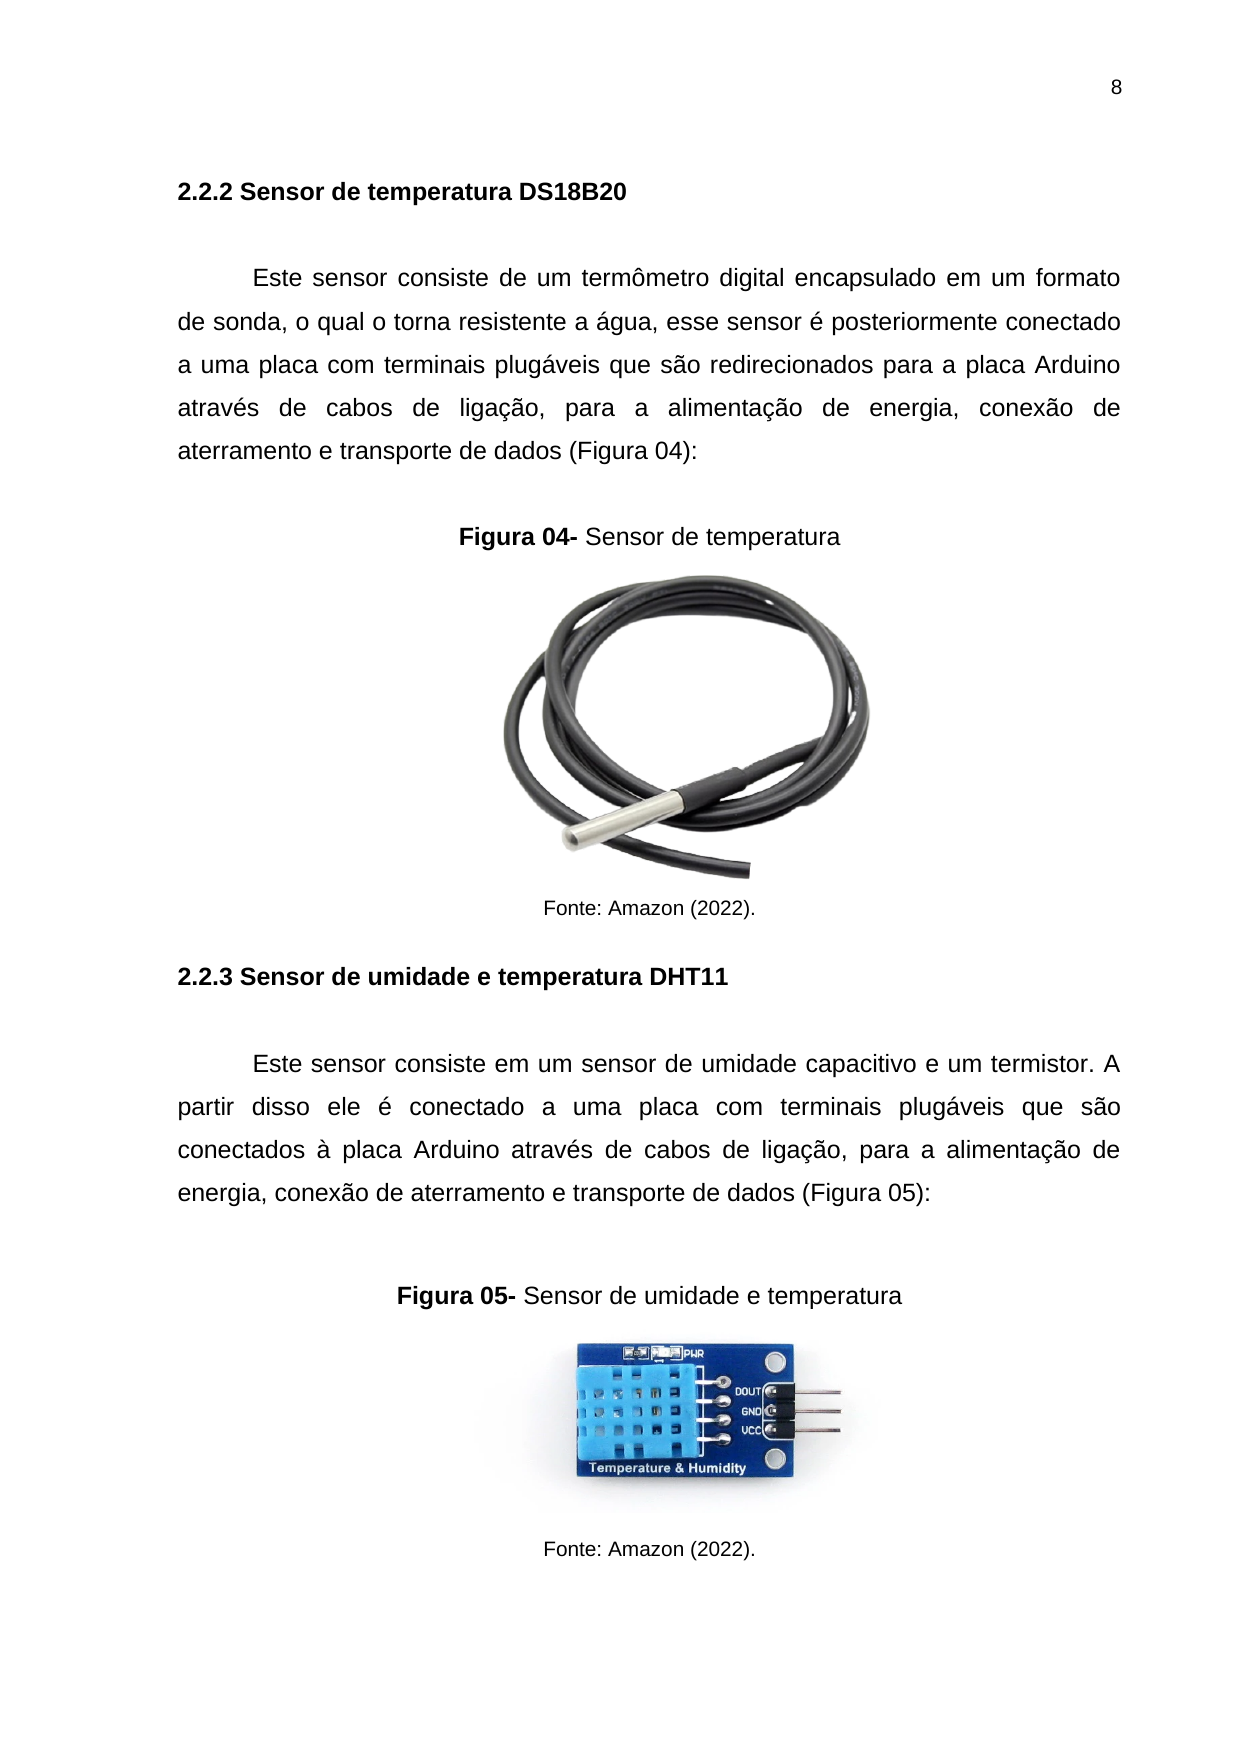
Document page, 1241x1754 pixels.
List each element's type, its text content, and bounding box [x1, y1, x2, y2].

text Fonte: Amazon (2022). [177, 1537, 1122, 1561]
text 2.2.3 Sensor de umidade e temperatura DHT11 [177, 962, 1122, 991]
text Figura 04- Sensor de temperatura [177, 522, 1122, 551]
picture [449, 565, 925, 896]
text Este sensor consiste de um termômetro digital encapsulado em um formato de sonda, o qual o torna resistente a água, esse sensor é posteriormente conectado a uma placa com terminais plugáveis que são redirecionados para a placa Arduino através de cabos de ligação, para a alimentação de energia, conexão de aterramento e transporte de dados (Figura 04): [177, 263, 1122, 465]
text Este sensor consiste em um sensor de umidade capacitivo e um termistor. A partir disso ele é conectado a uma placa com terminais plugáveis que são conectados à placa Arduino através de cabos de ligação, para a alimentação de energia, conexão de aterramento e transporte de dados (Figura 05): [177, 1049, 1122, 1207]
text Fonte: Amazon (2022). [177, 895, 1122, 919]
text Figura 05- Sensor de umidade e temperatura [177, 1281, 1122, 1310]
text 2.2.2 Sensor de temperatura DS18B20 [177, 177, 1122, 206]
picture [473, 1309, 907, 1513]
